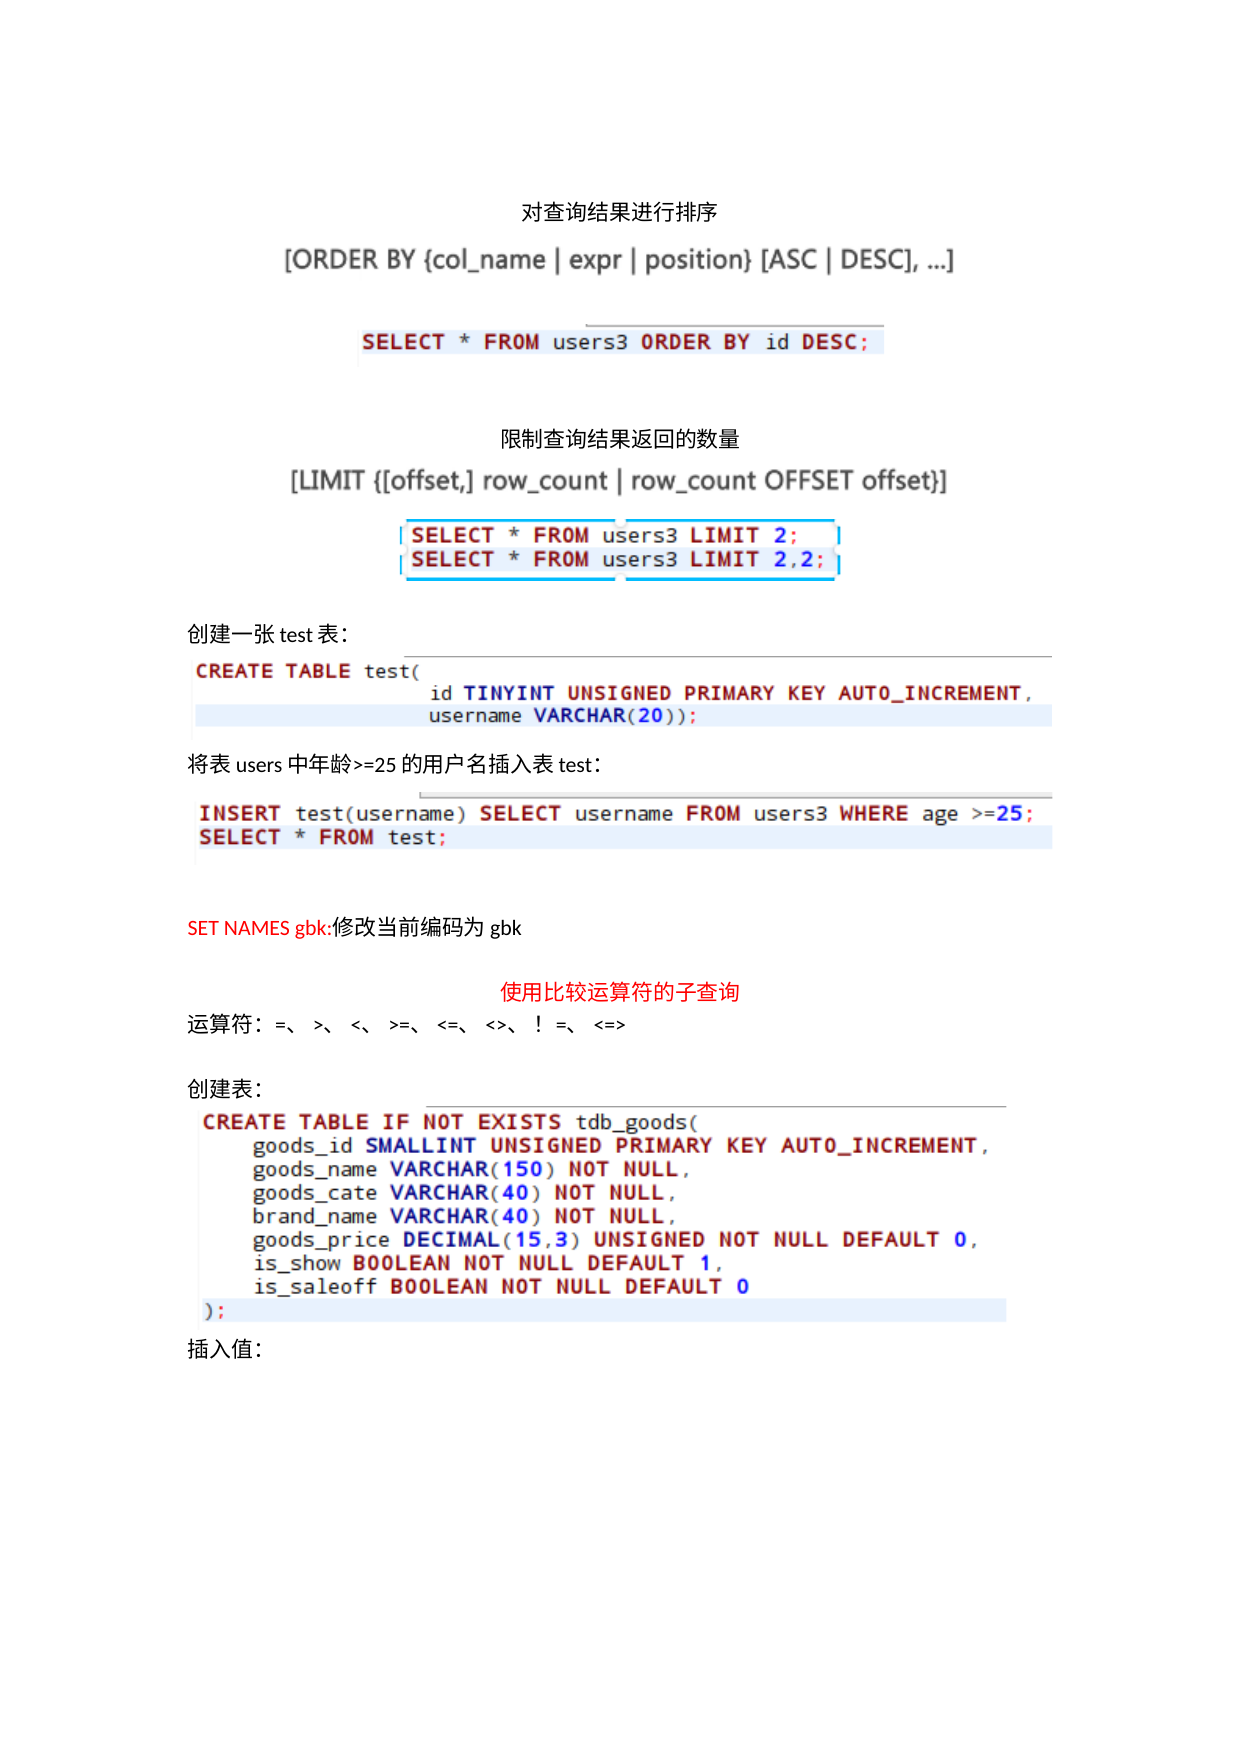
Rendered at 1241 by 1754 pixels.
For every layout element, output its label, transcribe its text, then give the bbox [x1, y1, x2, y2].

text 使用比较运算符的子查询 [187, 974, 1053, 1007]
text 将表users中年龄>=25的用户名插入表test： [187, 747, 1053, 779]
picture [268, 227, 972, 298]
text 创建一张test表： [187, 617, 1053, 649]
text 插入值： [187, 1332, 1053, 1364]
text 对查询结果进行排序 [187, 194, 1053, 227]
text 运算符：=、 >、 <、 >=、 <=、 <>、 ！=、 <=> [187, 1007, 1053, 1039]
picture [187, 1106, 1007, 1330]
picture [187, 656, 1052, 740]
picture [187, 792, 1053, 865]
text 限制查询结果返回的数量 [187, 422, 1053, 454]
picture [356, 324, 885, 367]
picture [399, 519, 841, 581]
text SET NAMES gbk:修改当前编码为gbk [187, 909, 1053, 942]
picture [265, 454, 975, 511]
text 创建表： [187, 1072, 1053, 1104]
